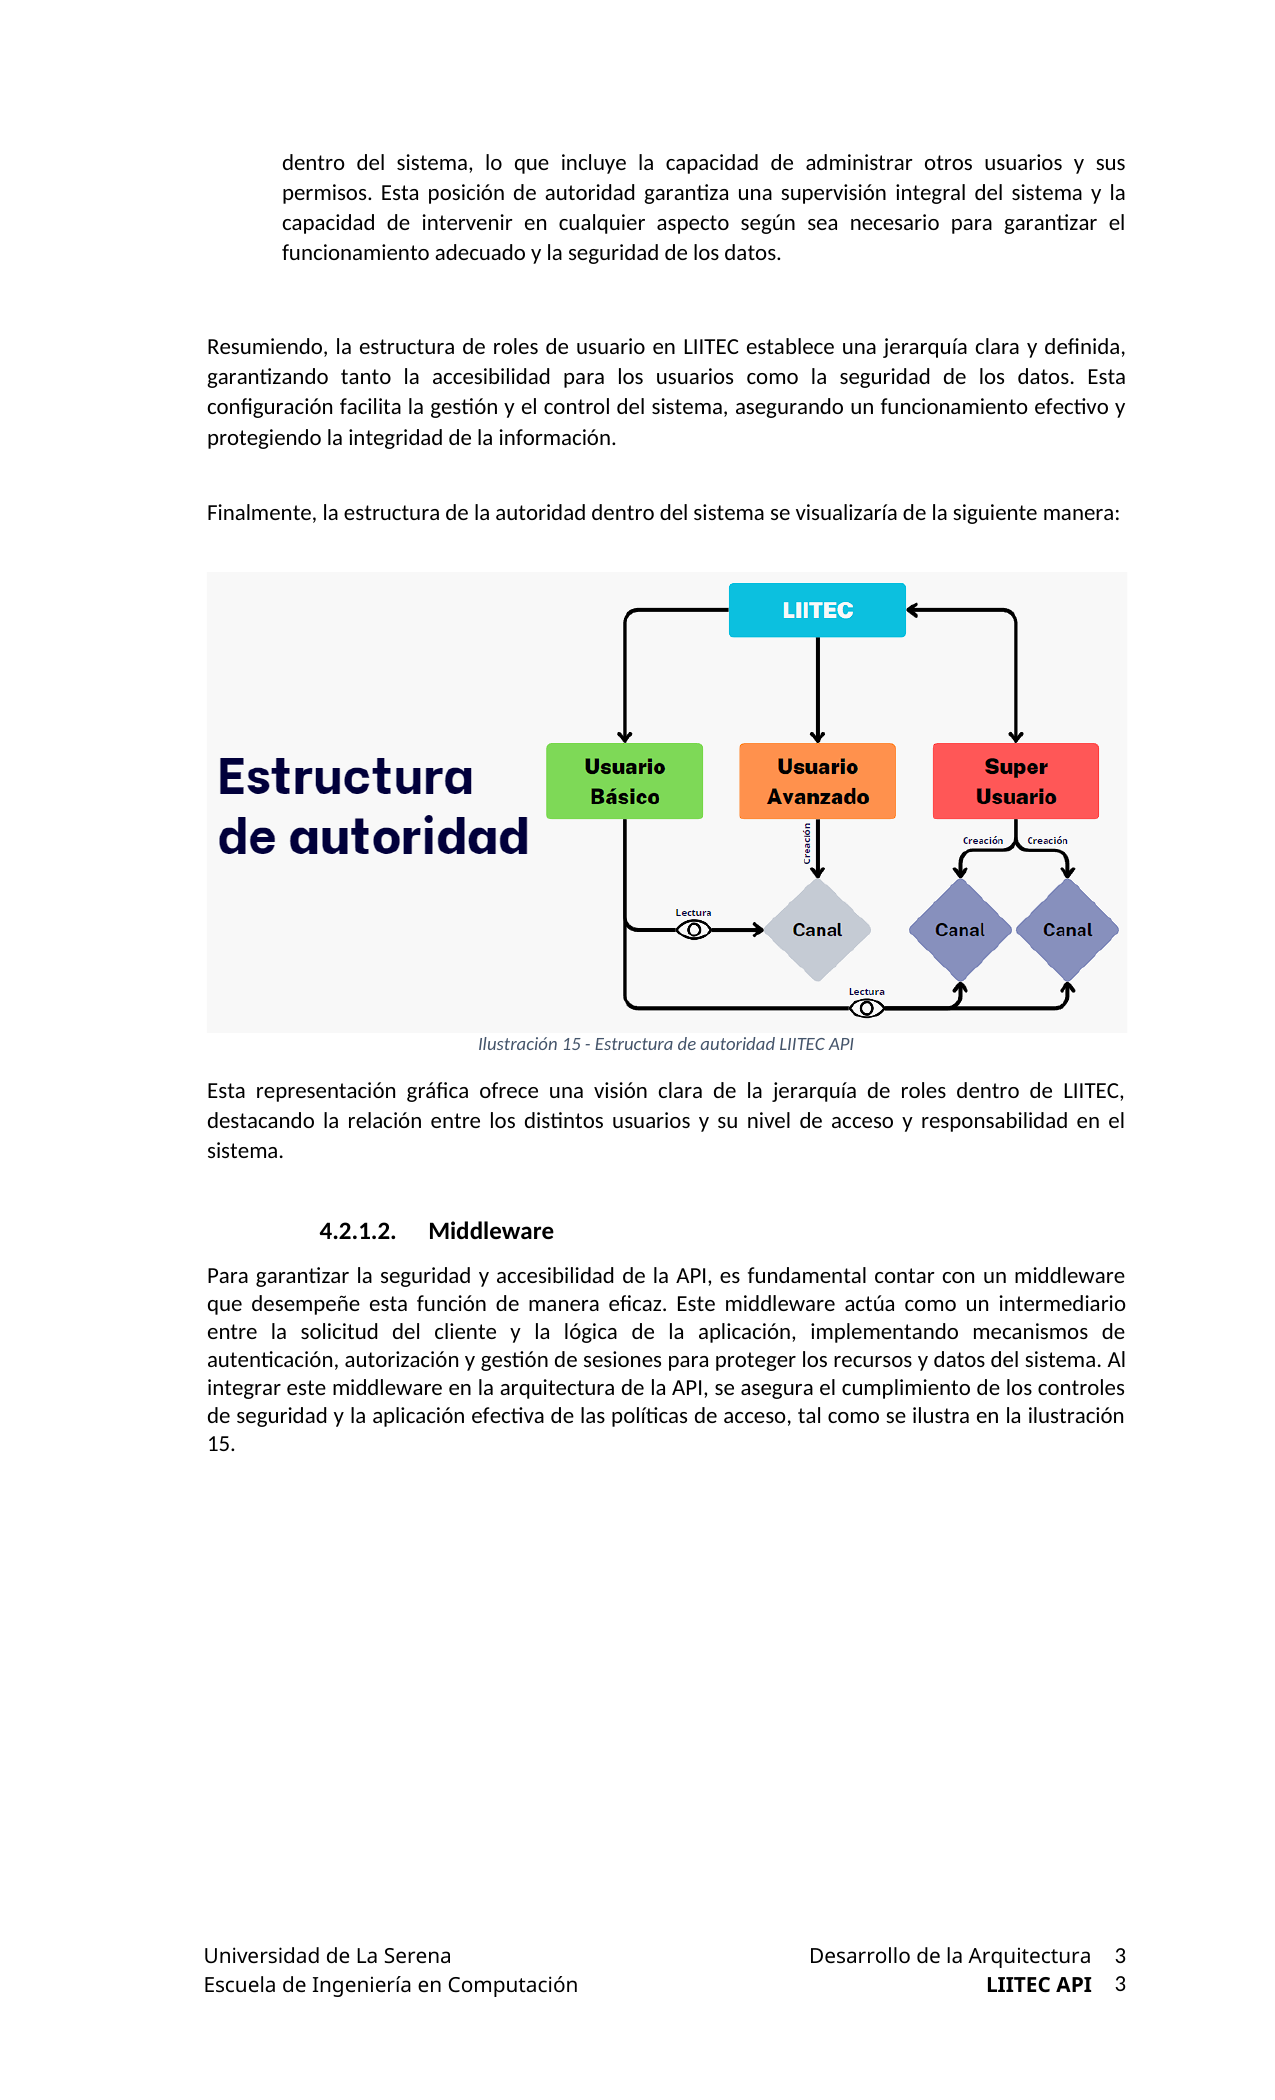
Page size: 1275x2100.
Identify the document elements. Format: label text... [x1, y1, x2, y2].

text Resumiendo, la estructura de roles de usuario en LIITEC establece una jerarquía clara y definida, garantizando tanto la accesibilidad para los usuarios como la seguridad de los datos. Esta configuración facilita la gestión y el control del sistema, asegurando un funcionamiento efectivo y protegiendo la integridad de la información. [207, 332, 1127, 451]
subtitle Middleware [319, 1216, 1127, 1246]
text Ilustración - Estructura de autoridad LIITEC API [207, 1033, 1127, 1055]
text Para garantizar la seguridad y accesibilidad de la API, es fundamental contar con un middleware que desempeñe esta función de manera eficaz. Este middleware actúa como un intermediario entre la solicitud del cliente y la lógica de la aplicación, implementando mecanismos de autenticación, autorización y gestión de sesiones para proteger los recursos y datos del sistema. Al integrar este middleware en la arquitectura de la API, se asegura el cumplimiento de los controles de seguridad y la aplicación efectiva de las políticas de acceso, tal como se ilustra en la ilustración 15. [207, 1261, 1127, 1457]
text Esta representación gráfica ofrece una visión clara de la jerarquía de roles dentro de LIITEC, destacando la relación entre los distintos usuarios y su nivel de acceso y responsabilidad en el sistema. [207, 1076, 1127, 1164]
picture [206, 572, 1128, 1033]
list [244, 148, 1127, 266]
text Finalmente, la estructura de la autoridad dentro del sistema se visualizaría de la siguiente manera: [207, 498, 1127, 526]
